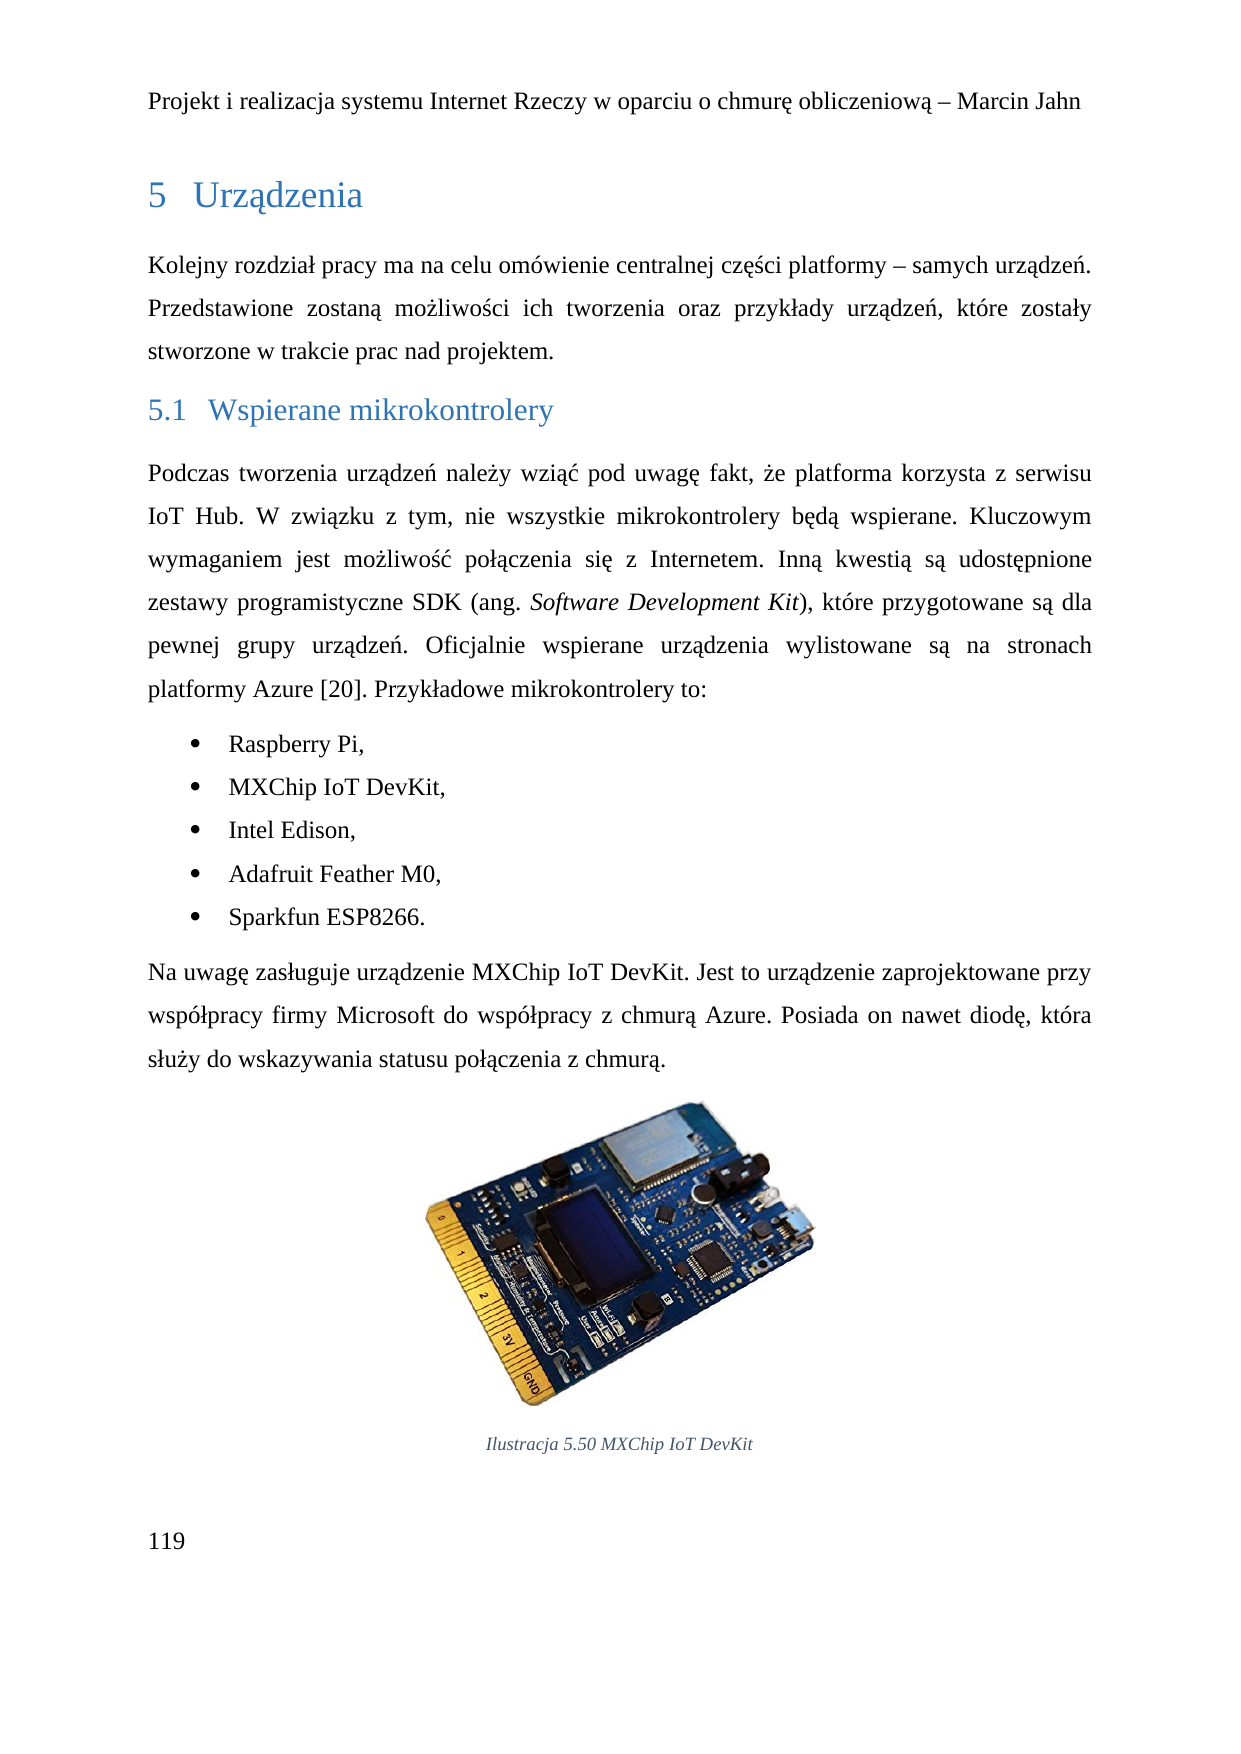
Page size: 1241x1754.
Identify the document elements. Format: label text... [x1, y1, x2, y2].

text Kolejny rozdział pracy ma na celu omówienie centralnej części platformy – samych urządzeń. Przedstawione zostaną możliwości ich tworzenia oraz przykłady urządzeń, które zostały stworzone w trakcie prac nad projektem. [148, 250, 1093, 365]
subtitle Urządzenia [148, 173, 1093, 216]
list Raspberry Pi, [191, 729, 1093, 758]
list Adafruit Feather M0, [191, 859, 1093, 887]
list Sparkfun ESP8266. [191, 902, 1093, 931]
picture [424, 1099, 817, 1407]
list MXChip IoT DevKit, [191, 772, 1093, 801]
subtitle Wspierane mikrokontrolery [148, 392, 1093, 428]
list Intel Edison, [191, 816, 1093, 844]
text Podczas tworzenia urządzeń należy wziąć pod uwagę fakt, że platforma korzysta z serwisu IoT Hub. W związku z tym, nie wszystkie mikrokontrolery będą wspierane. Kluczowym wymaganiem jest możliwość połączenia się z Internetem. Inną kwestią są udostępnione zestawy programistyczne SDK (ang. Software Development Kit), które przygotowane są dla pewnej grupy urządzeń. Oficjalnie wspierane urządzenia wylistowane są na stronach platformy Azure. Przykładowe mikrokontrolery to: [148, 458, 1093, 702]
text Na uwagę zasługuje urządzenie MXChip IoT DevKit. Jest to urządzenie zaprojektowane przy współpracy firmy Microsoft do współpracy z chmurą Azure. Posiada on nawet diodę, która służy do wskazywania statusu połączenia z chmurą. [148, 957, 1093, 1072]
